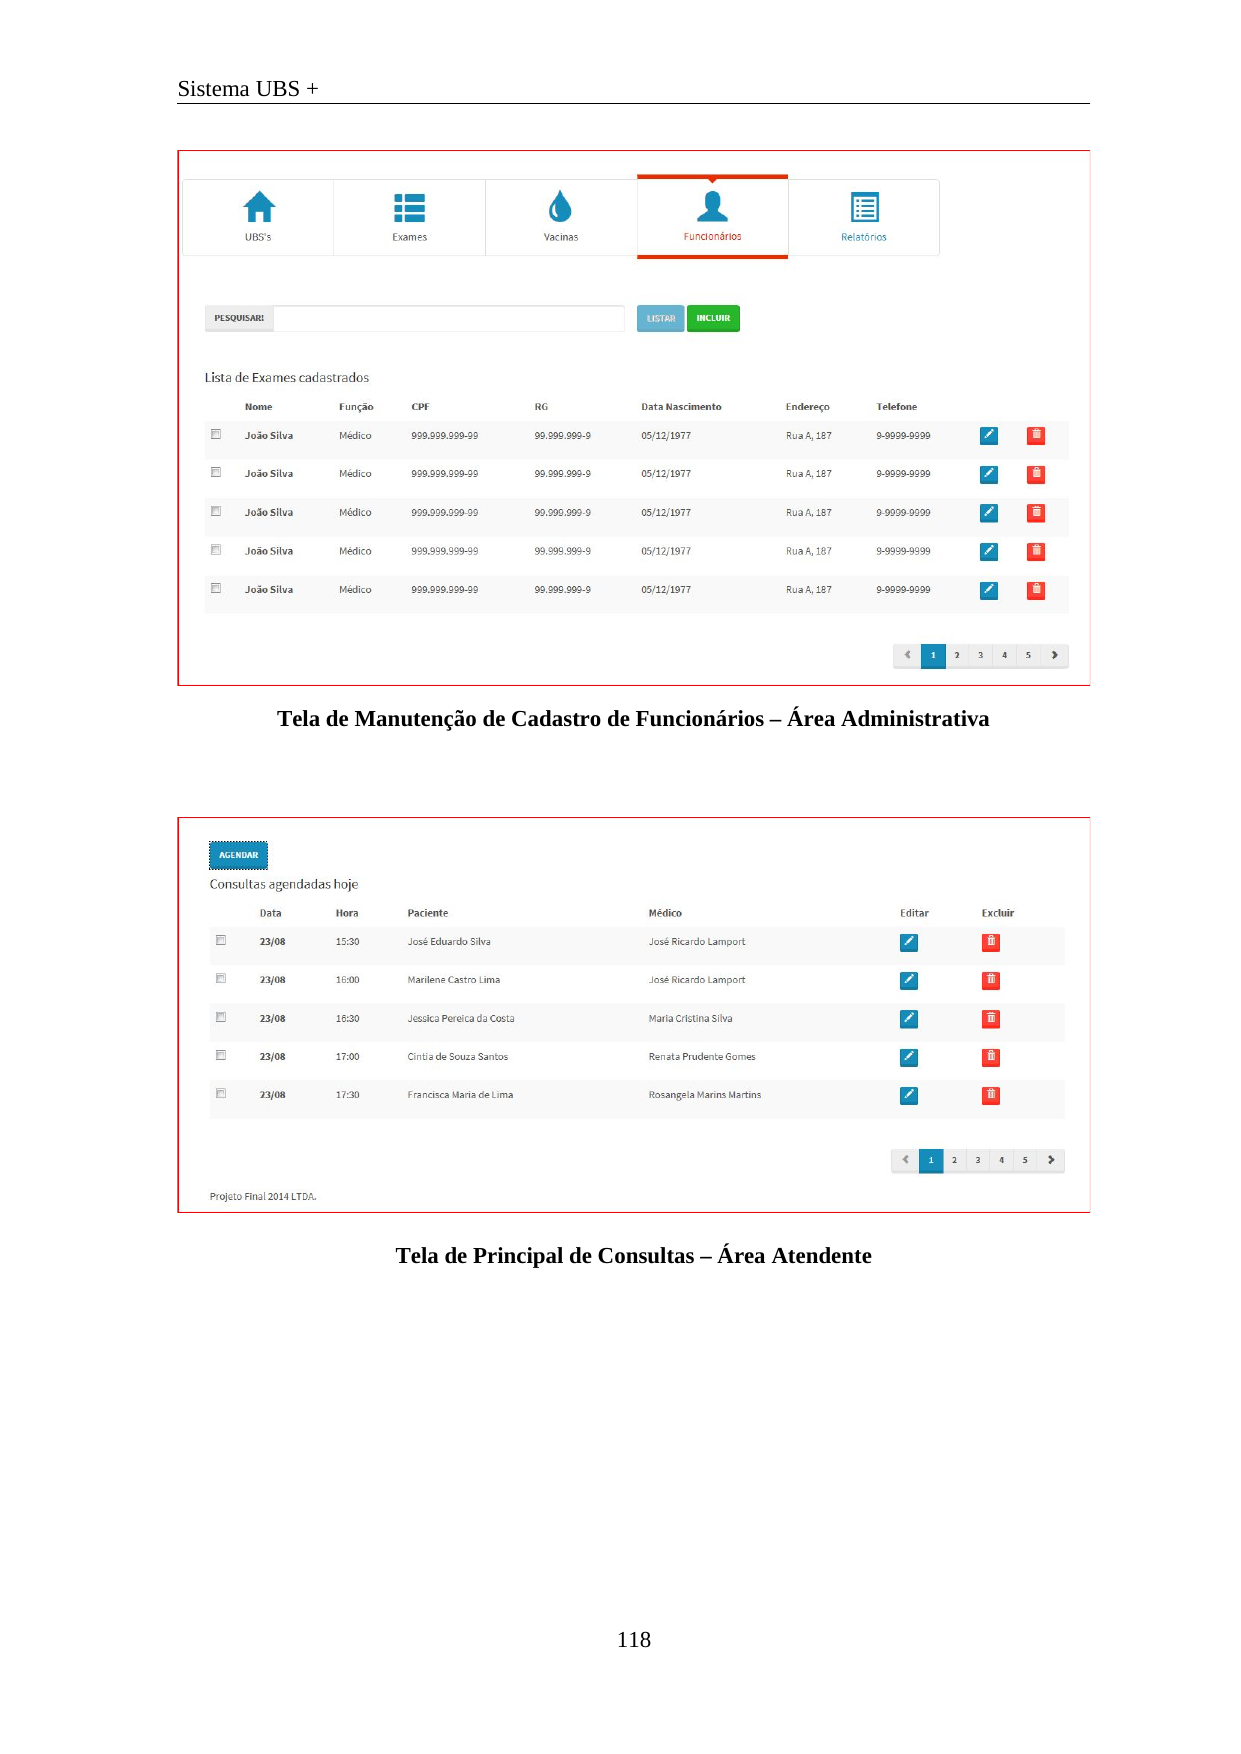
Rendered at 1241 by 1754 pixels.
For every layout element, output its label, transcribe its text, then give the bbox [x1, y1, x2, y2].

picture [177, 150, 1091, 686]
picture [177, 817, 1091, 1213]
text Tela de Principal de Consultas – Área Atendente [177, 1243, 1090, 1269]
text Tela de Manutenção de Cadastro de Funcionários – Área Administrativa [177, 705, 1090, 731]
